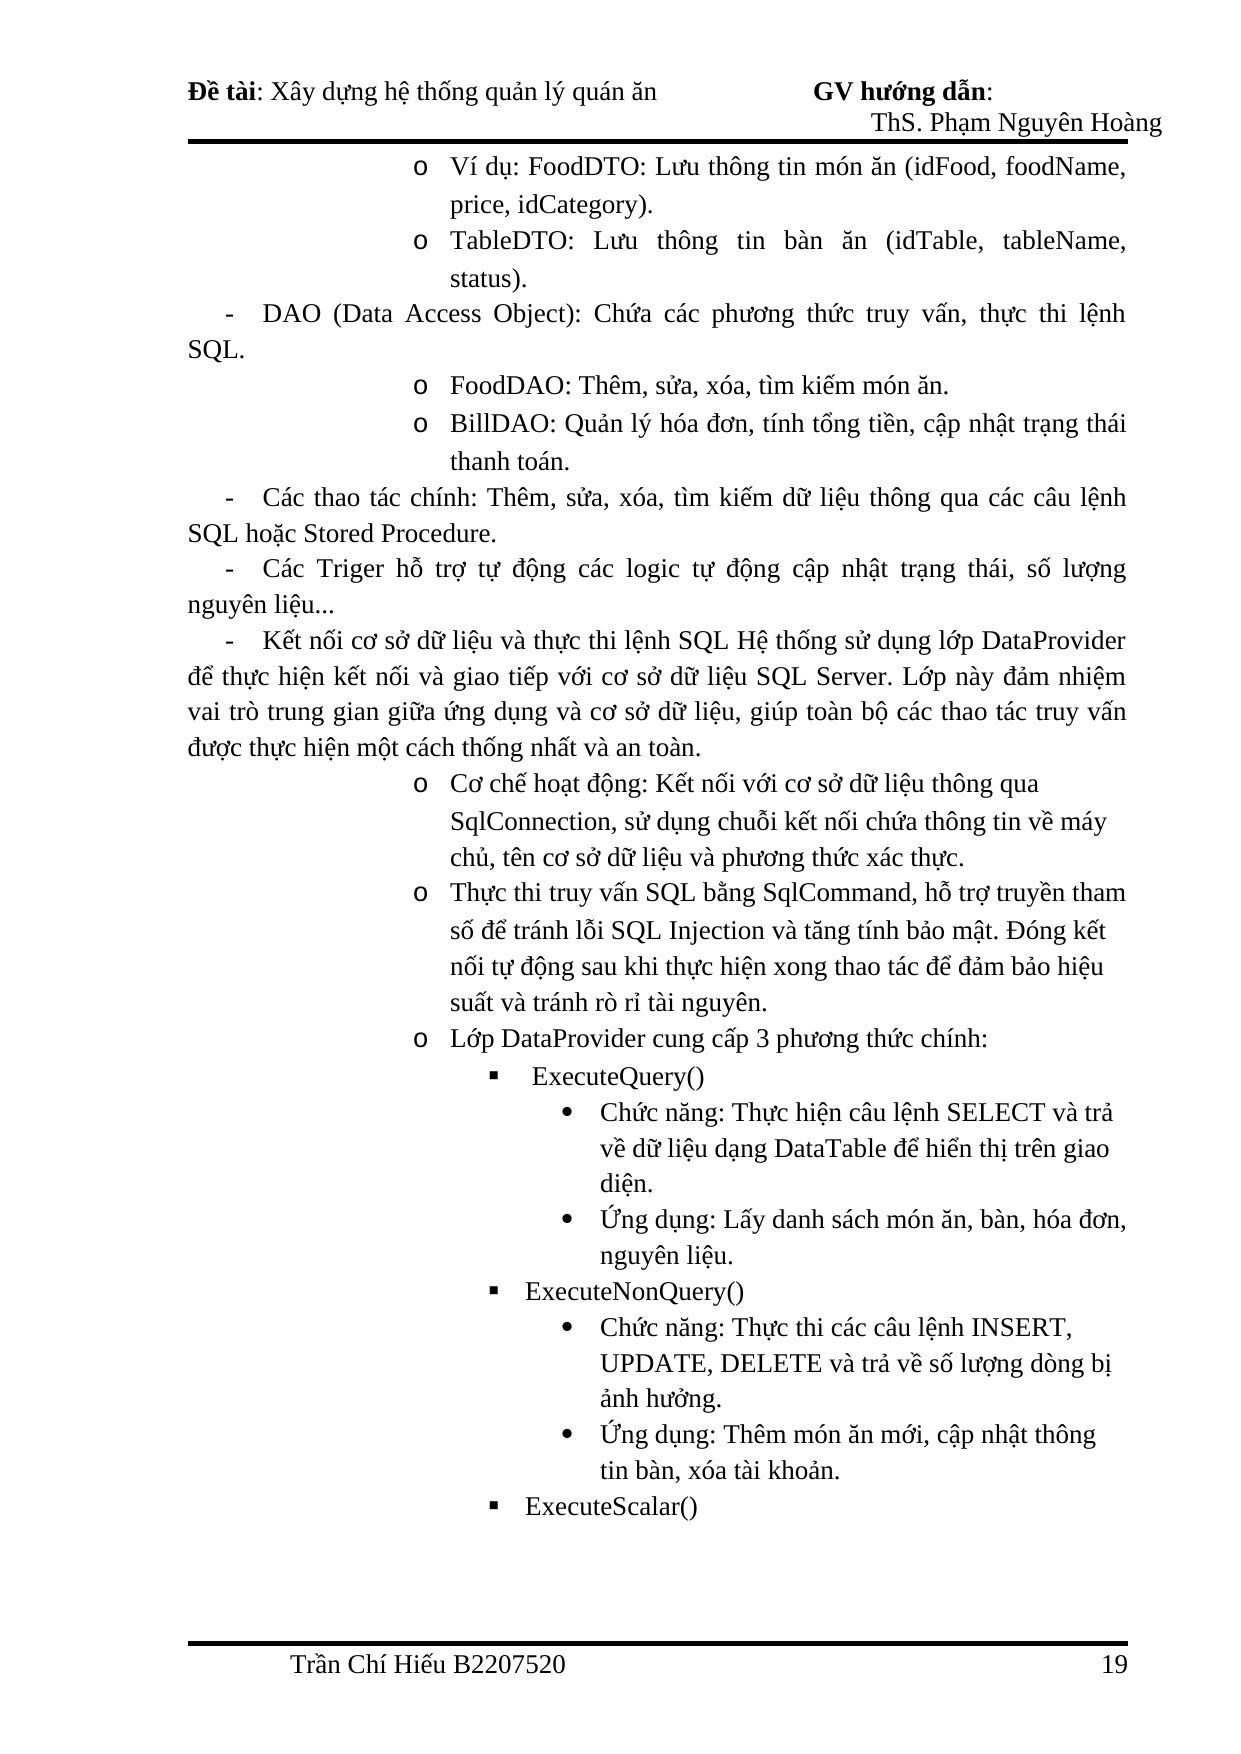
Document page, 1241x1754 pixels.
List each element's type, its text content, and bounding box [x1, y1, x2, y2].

list TableDTO: Lưu thông tin bàn ăn (idTable, tableName, status). [412, 224, 1128, 293]
list Ứng dụng: Lấy danh sách món ăn, bàn, hóa đơn, nguyên liệu. [562, 1203, 1128, 1270]
list Cơ chế hoạt động: Kết nối với cơ sở dữ liệu thông qua SqlConnection, sử dụng chuỗi kết nối chứa thông tin về máy chủ, tên cơ sở dữ liệu và phương thức xác thực. [412, 767, 1128, 872]
list Lớp DataProvider cung cấp 3 phương thức chính: [412, 1022, 1128, 1055]
list Thực thi truy vấn SQL bằng SqlCommand, hỗ trợ truyền tham số để tránh lỗi SQL Injection và tăng tính bảo mật. Đóng kết nối tự động sau khi thực hiện xong thao tác để đảm bảo hiệu suất và tránh rò rỉ tài nguyên. [412, 876, 1128, 1017]
list BillDAO: Quản lý hóa đơn, tính tổng tiền, cập nhật trạng thái thanh toán. [412, 407, 1128, 477]
list Chức năng: Thực hiện câu lệnh SELECT và trả về dữ liệu dạng DataTable để hiển thị trên giao diện. [562, 1096, 1128, 1199]
list Các Triger hỗ trợ tự động các logic tự động cập nhật trạng thái, số lượng nguyên liệu... [187, 553, 1128, 619]
list ExecuteQuery() [487, 1060, 1128, 1091]
list Ứng dụng: Thêm món ăn mới, cập nhật thông tin bàn, xóa tài khoản. [562, 1418, 1128, 1485]
list Ví dụ: FoodDTO: Lưu thông tin món ăn (idFood, foodName, price, idCategory). [412, 150, 1128, 219]
list ExecuteNonQuery() [487, 1275, 1128, 1306]
list Các thao tác chính: Thêm, sửa, xóa, tìm kiếm dữ liệu thông qua các câu lệnh SQL hoặc Stored Procedure. [187, 481, 1128, 548]
list ExecuteScalar() [487, 1490, 1128, 1521]
list DAO (Data Access Object): Chứa các phương thức truy vấn, thực thi lệnh SQL. [187, 297, 1128, 364]
list Chức năng: Thực thi các câu lệnh INSERT, UPDATE, DELETE và trả về số lượng dòng bị ảnh hưởng. [562, 1311, 1128, 1413]
list Kết nối cơ sở dữ liệu và thực thi lệnh SQL Hệ thống sử dụng lớp DataProvider để thực hiện kết nối và giao tiếp với cơ sở dữ liệu SQL Server. Lớp này đảm nhiệm vai trò trung gian giữa ứng dụng và cơ sở dữ liệu, giúp toàn bộ các thao tác truy vấn được thực hiện một cách thống nhất và an toàn. [187, 624, 1128, 762]
list FoodDAO: Thêm, sửa, xóa, tìm kiếm món ăn. [412, 369, 1128, 402]
